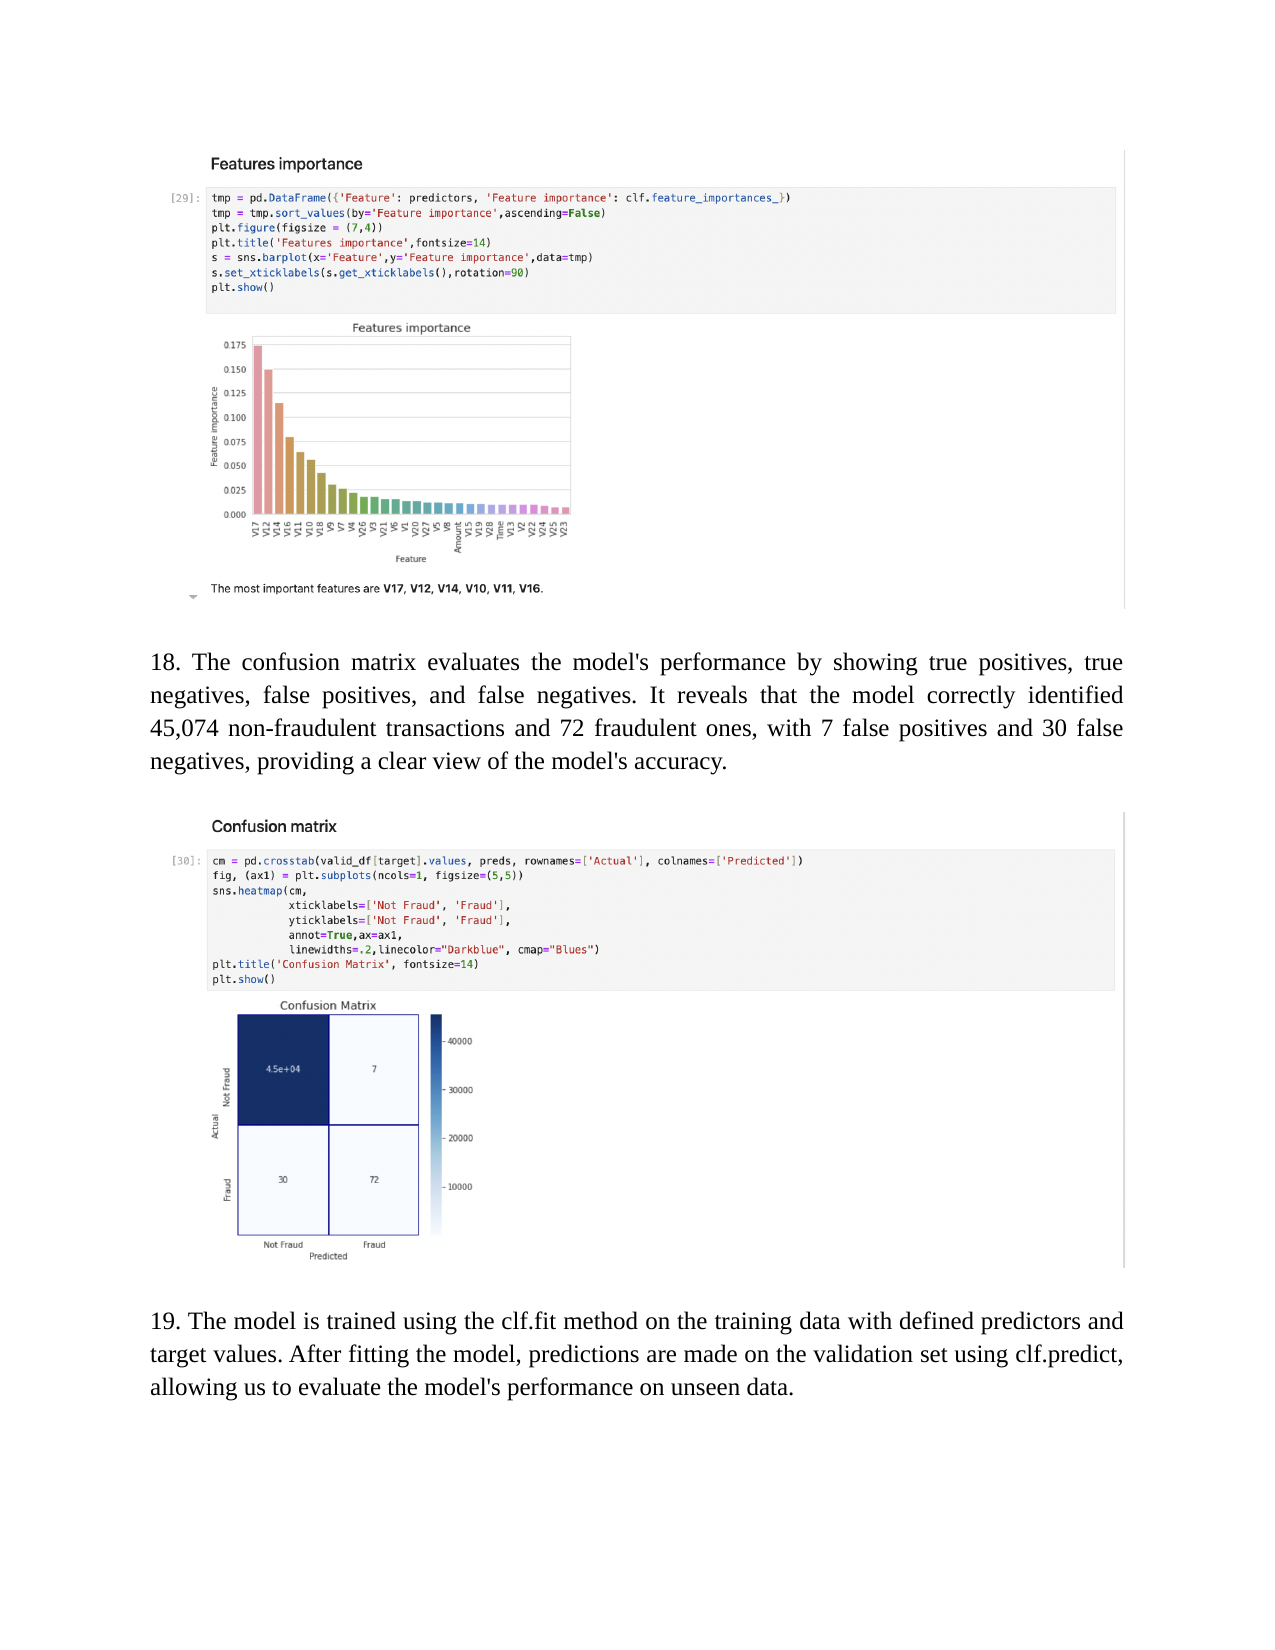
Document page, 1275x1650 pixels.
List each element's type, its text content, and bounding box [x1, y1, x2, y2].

picture [150, 150, 1125, 609]
picture [150, 812, 1125, 1268]
text 19. The model is trained using the clf.fit method on the training data with defined predictors and target values. After fitting the model, predictions are made on the validation set using clf.predict, allowing us to evaluate the model's performance on unseen data. [150, 1306, 1125, 1401]
text 18. The confusion matrix evaluates the model's performance by showing true positives, true negatives, false positives, and false negatives. It reveals that the model correctly identified 45,074 non-fraudulent transactions and 72 fraudulent ones, with 7 false positives and 30 false negatives, providing a clear view of the model's accuracy. [150, 647, 1125, 775]
